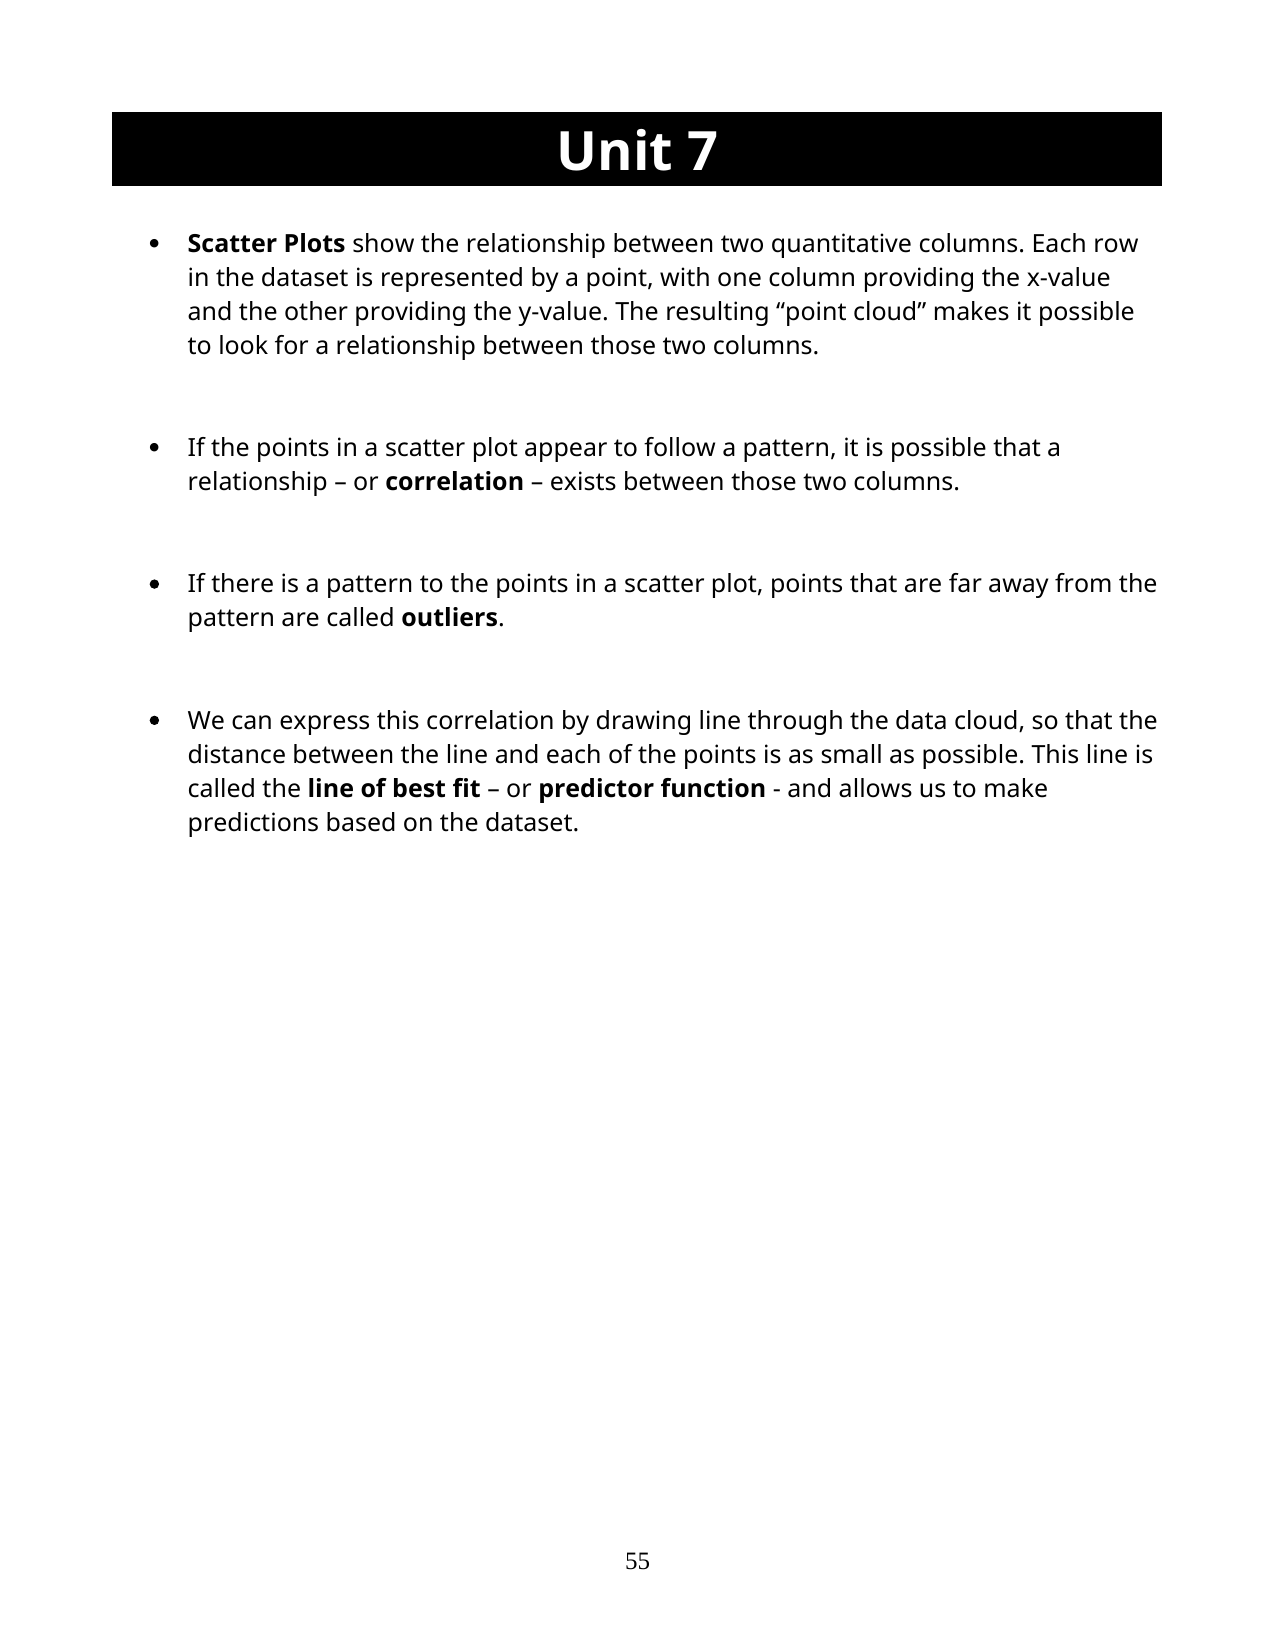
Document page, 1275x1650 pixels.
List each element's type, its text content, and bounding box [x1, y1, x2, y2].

subtitle Unit 7 [112, 112, 1162, 186]
list If there is a pattern to the points in a scatter plot, points that are far away from the pattern are called outliers. [150, 566, 1162, 634]
list If the points in a scatter plot appear to follow a pattern, it is possible that a relationship – or correlation – exists between those two columns. [150, 430, 1162, 498]
list Scatter Plots show the relationship between two quantitative columns. Each row in the dataset is represented by a point, with one column providing the x-value and the other providing the y-value. The resulting “point cloud” makes it possible to look for a relationship between those two columns. [150, 225, 1162, 362]
list We can express this correlation by drawing line through the data cloud, so that the distance between the line and each of the points is as small as possible. This line is called the line of best fit – or predictor function - and allows us to make predictions based on the dataset. [150, 702, 1162, 838]
